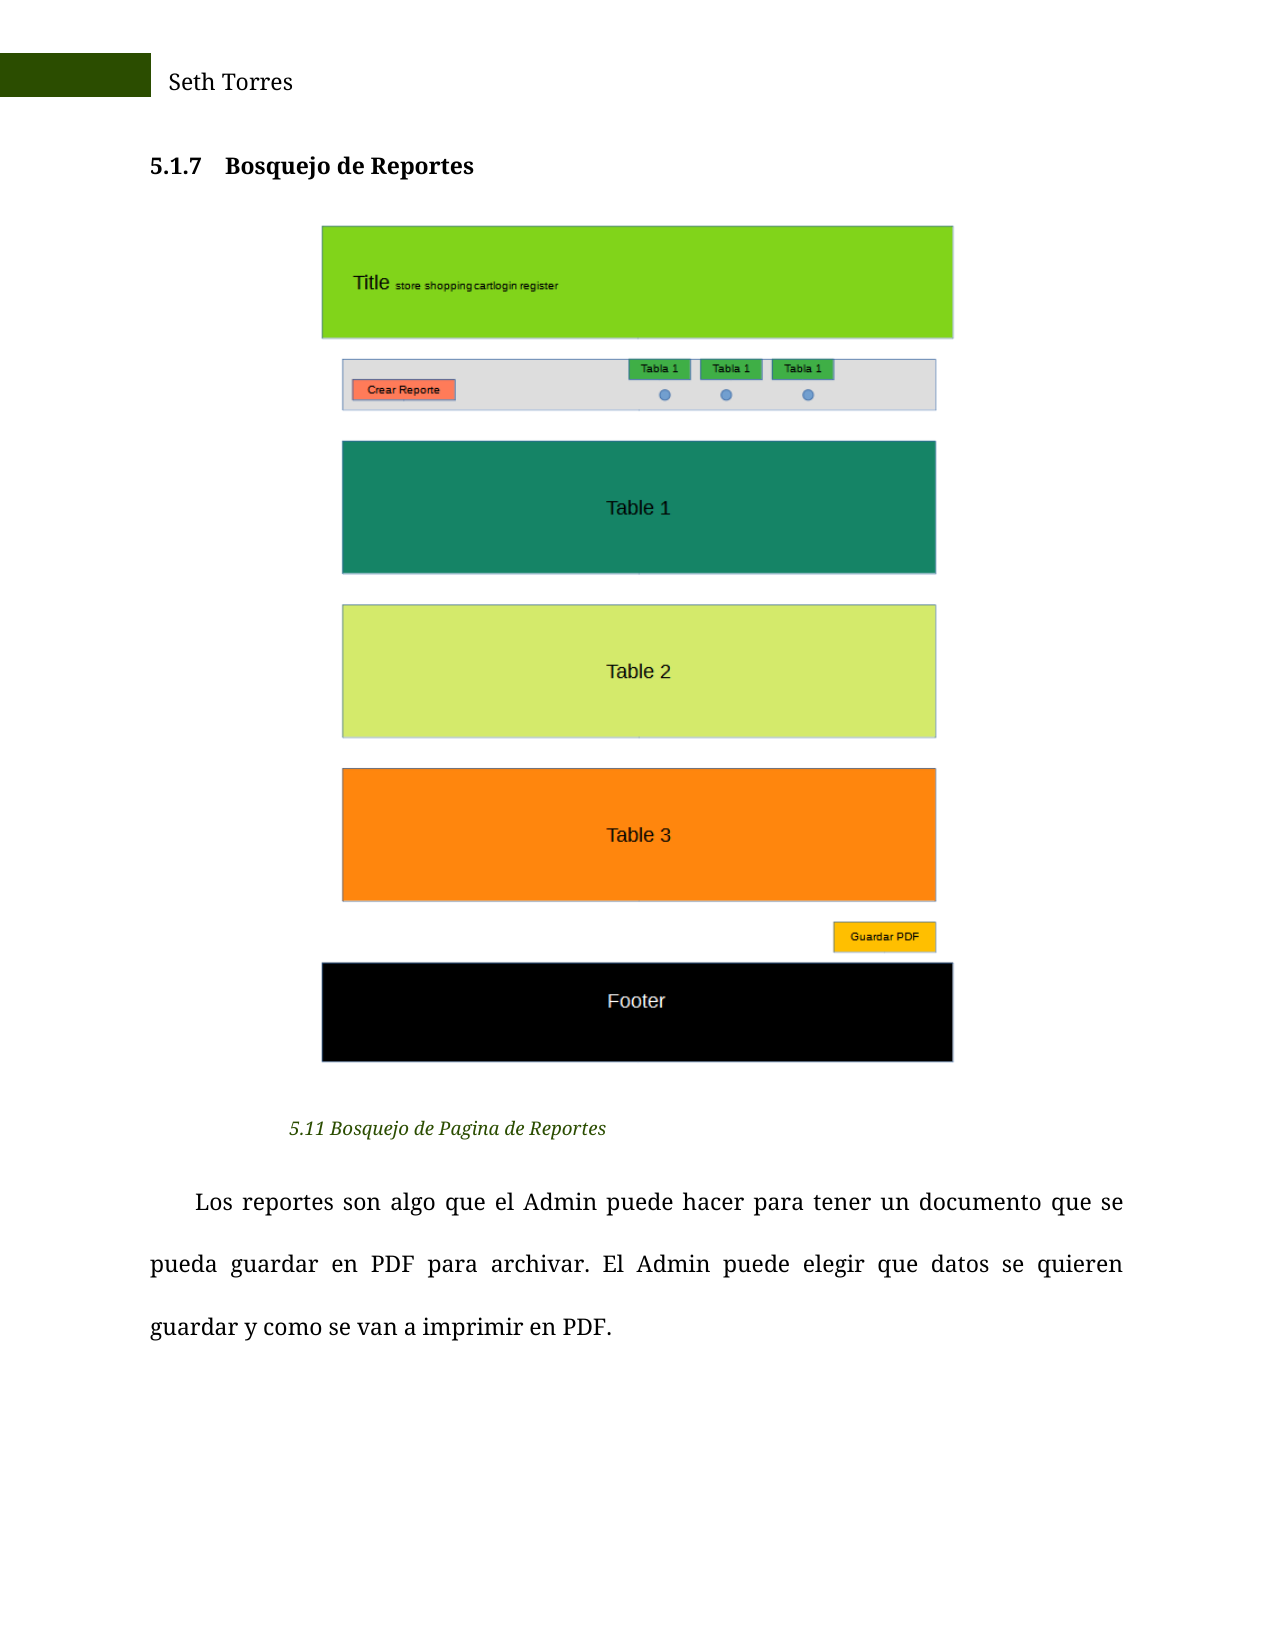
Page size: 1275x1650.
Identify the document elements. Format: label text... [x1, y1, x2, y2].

picture [289, 193, 986, 1094]
subtitle Bosquejo de Reportes [150, 150, 1125, 181]
